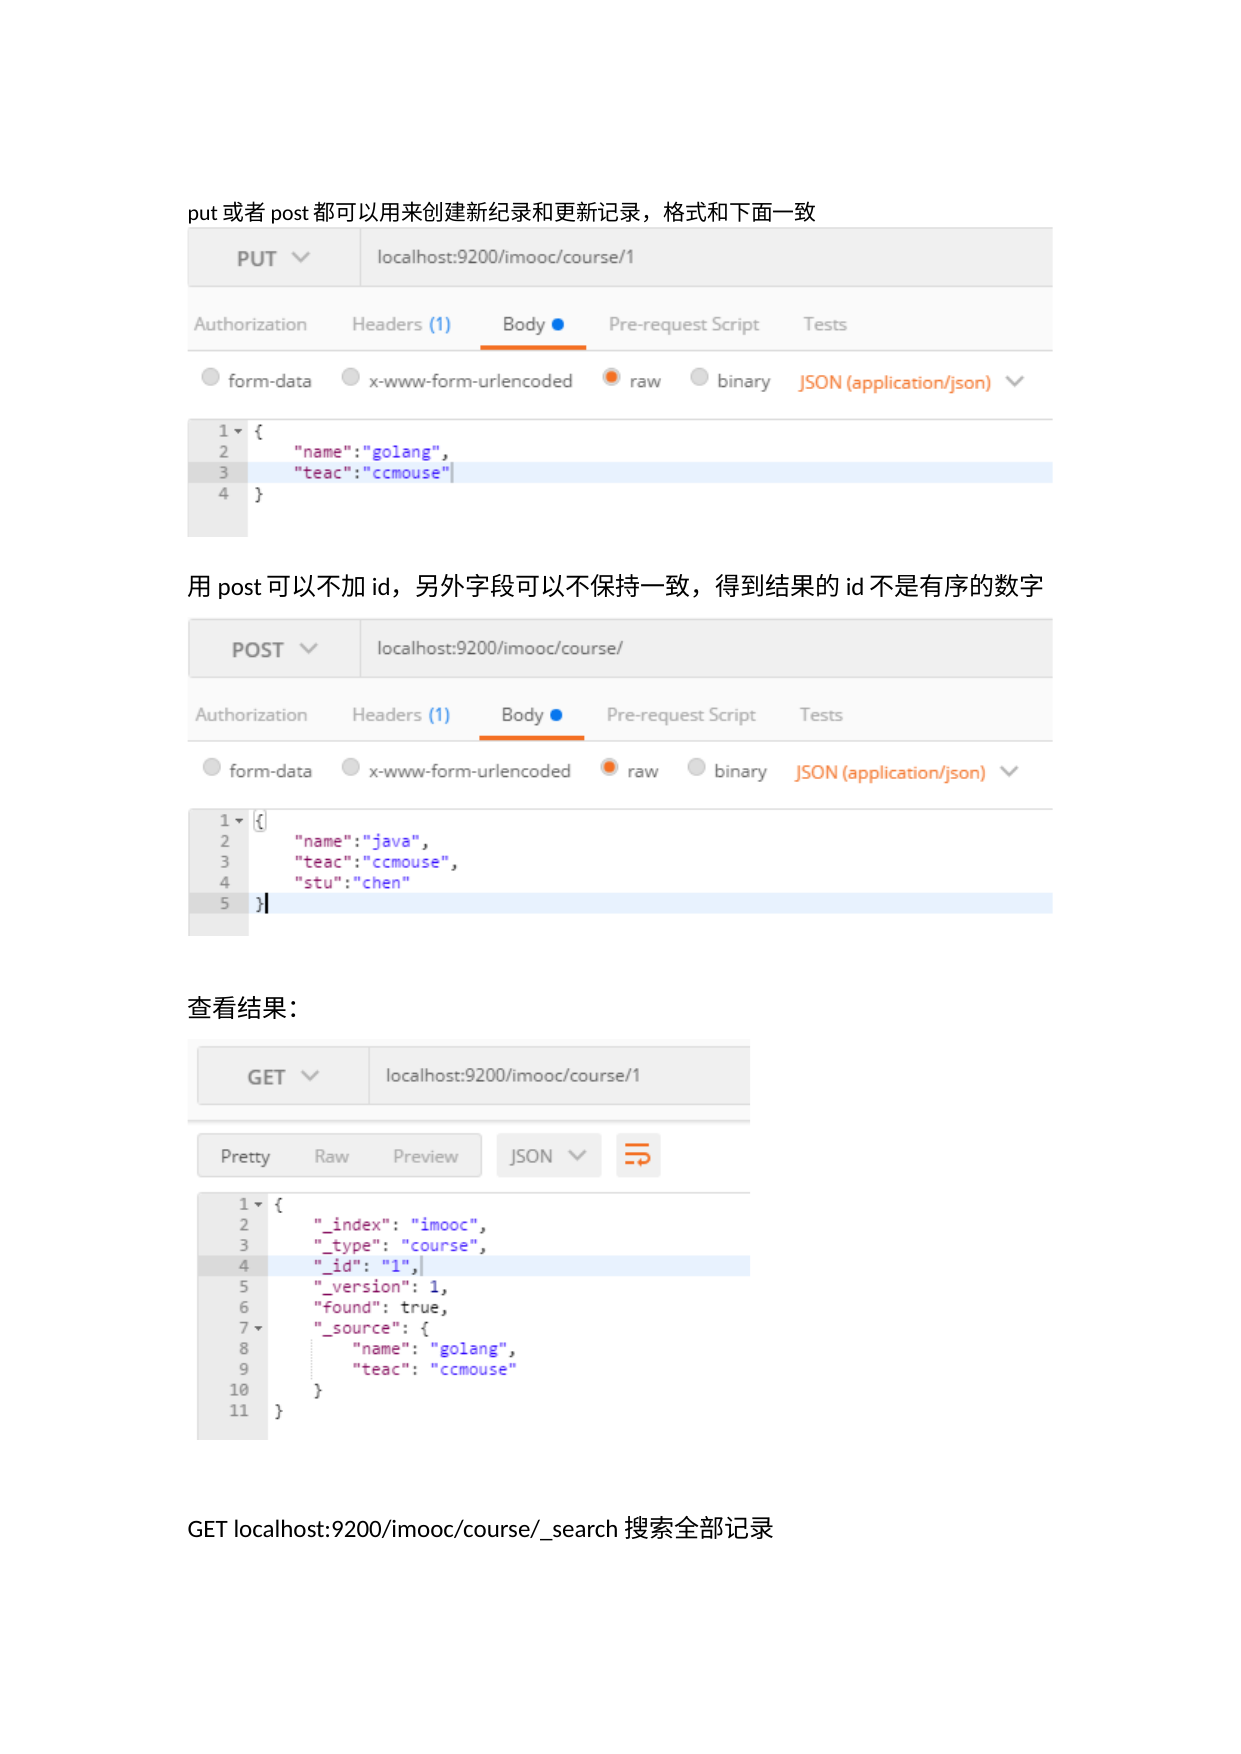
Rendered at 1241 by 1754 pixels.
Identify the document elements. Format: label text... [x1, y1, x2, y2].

picture [187, 1039, 750, 1440]
picture [187, 227, 1053, 537]
picture [187, 617, 1053, 936]
text GET localhost:9200/imooc/course/_search 搜索全部记录 [187, 1494, 1053, 1559]
text 用post可以不加id，另外字段可以不保持一致，得到结果的id不是有序的数字 [187, 552, 1053, 617]
text 查看结果： [187, 974, 1053, 1039]
text put或者post都可以用来创建新纪录和更新记录，格式和下面一致 [187, 194, 1053, 227]
